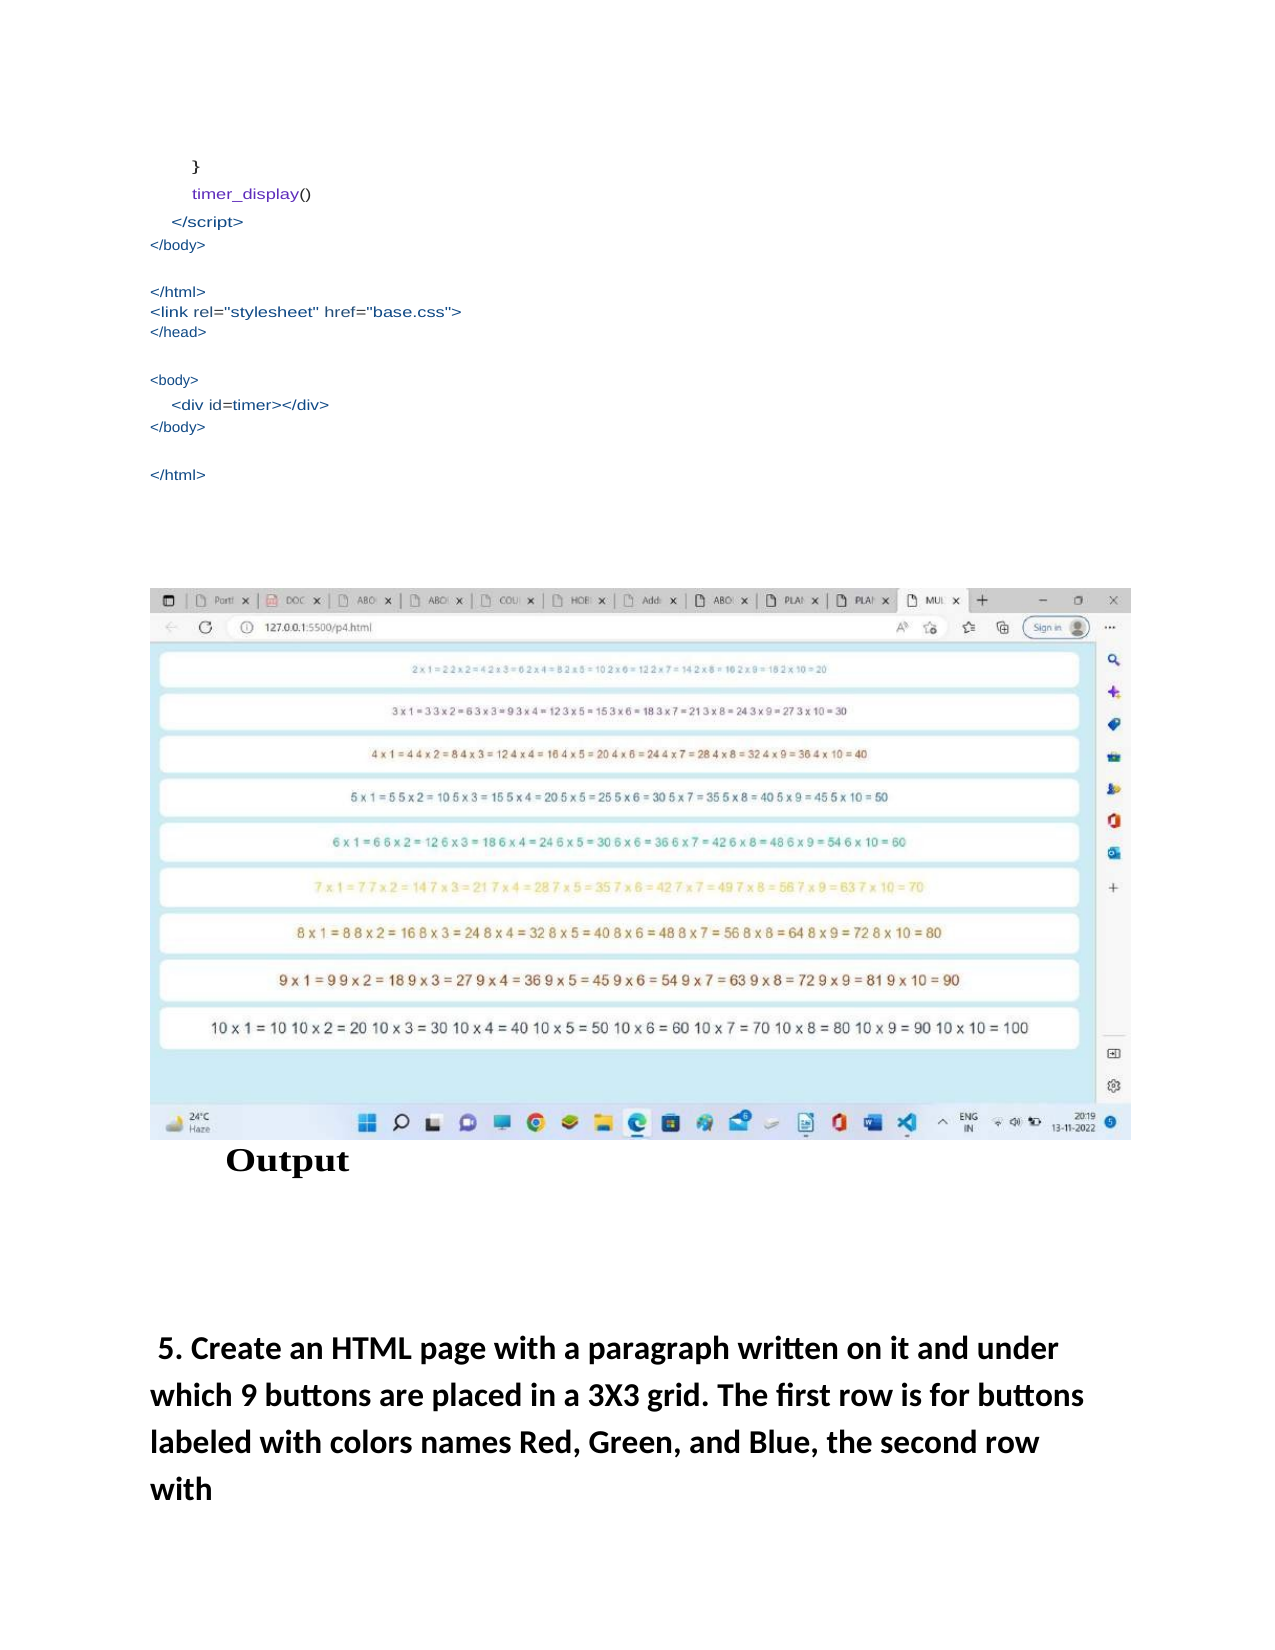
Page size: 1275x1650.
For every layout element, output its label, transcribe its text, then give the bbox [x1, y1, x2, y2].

text } [192, 158, 1248, 175]
text <body> [150, 371, 1248, 388]
text </body> [150, 419, 1248, 436]
text timer_display() [192, 186, 1248, 203]
picture [150, 588, 1131, 1140]
text <link rel="stylesheet" href="base.css"> [150, 304, 1248, 321]
text </html> [150, 284, 1248, 301]
text </head> [150, 324, 1248, 340]
list Create an HTML page with a paragraph written on it and under which 9 buttons are placed in a 3X3 grid. The first row is for buttons labeled with colors names Red, Green, and Blue, the second row with [150, 1327, 1110, 1508]
text </body> [150, 236, 1248, 253]
text </script> [171, 214, 1248, 231]
text </html> [150, 467, 1248, 484]
text <div id=timer></div> [171, 397, 1248, 414]
